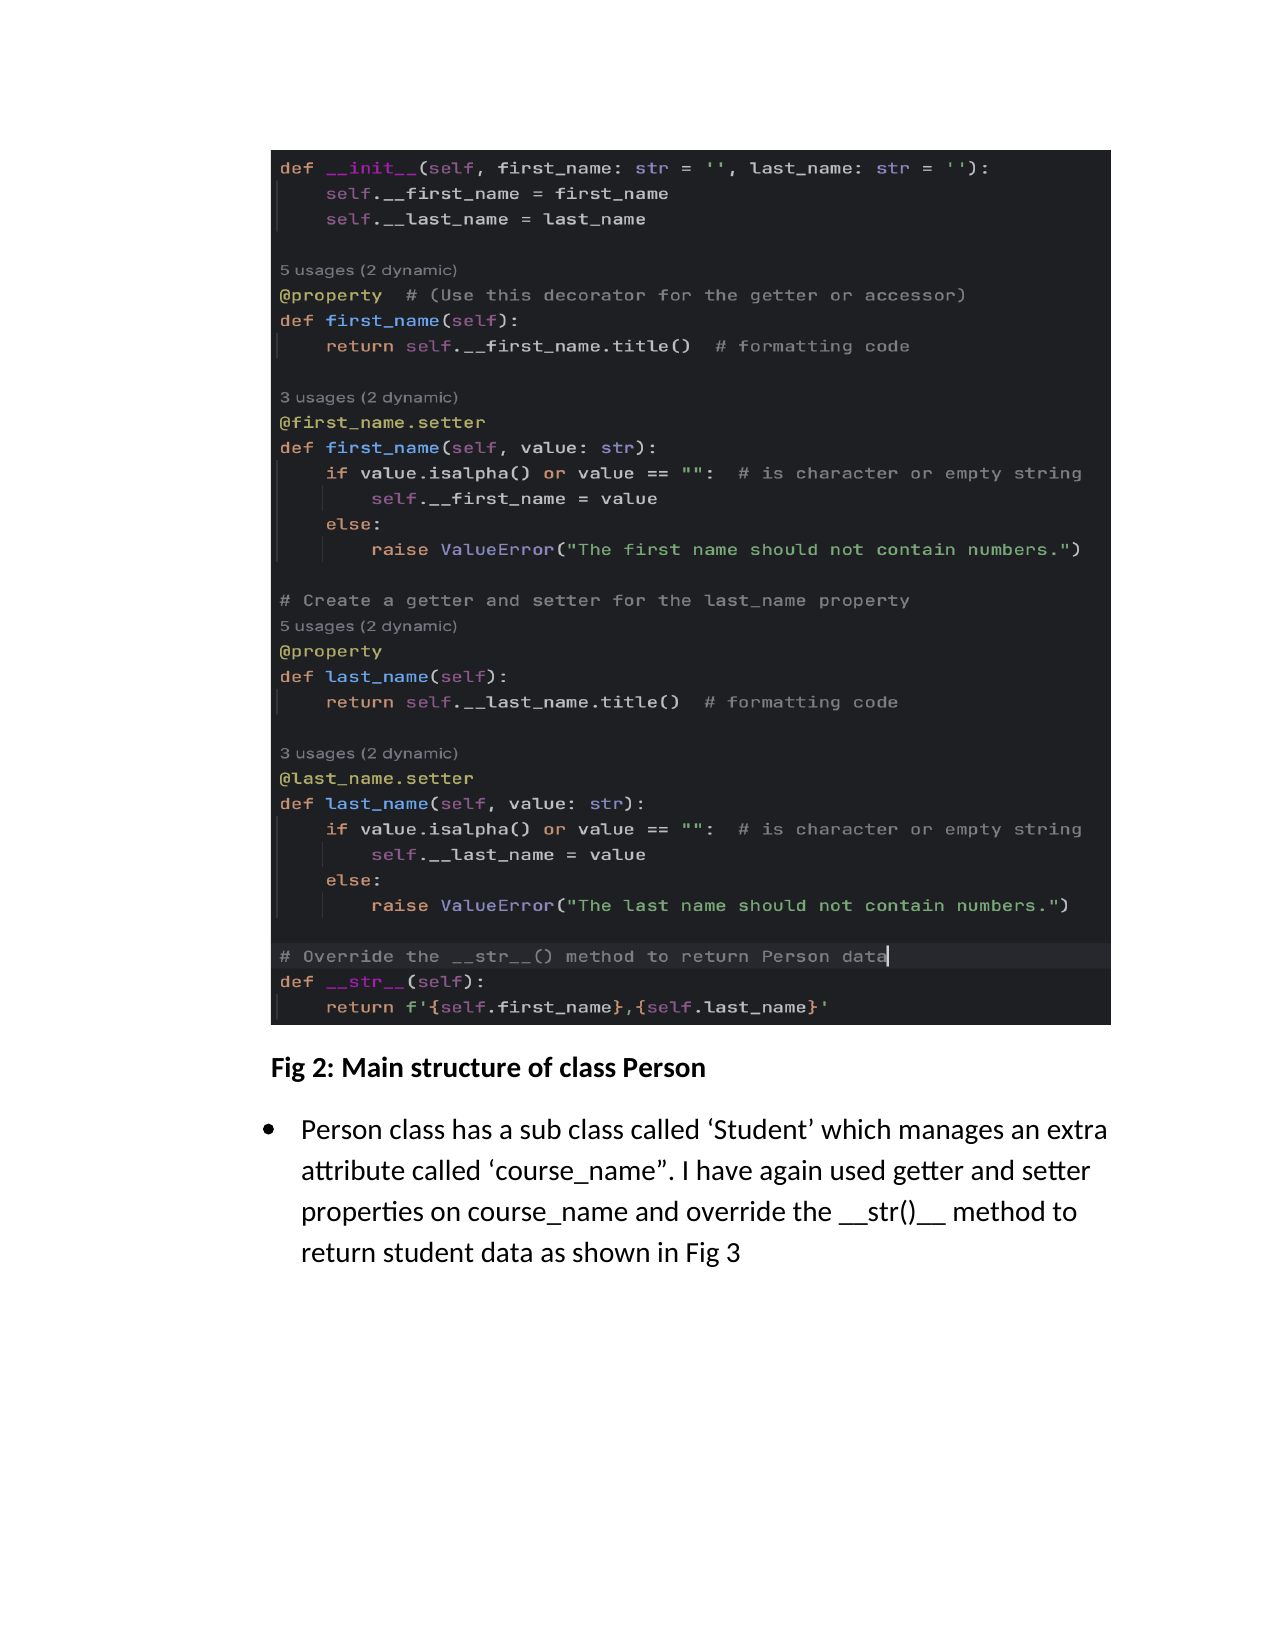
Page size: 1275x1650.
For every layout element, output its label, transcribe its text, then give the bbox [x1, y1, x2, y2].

picture [270, 150, 1111, 1025]
list Person class has a sub class called ‘Student’ which manages an extra attribute called ‘course_name”. I have again used getter and setter properties on course_name and override the __str()__ method to return student data as shown in Fig 3 [263, 1111, 1125, 1269]
text Fig 2: Main structure of class Person [196, 1049, 1125, 1085]
